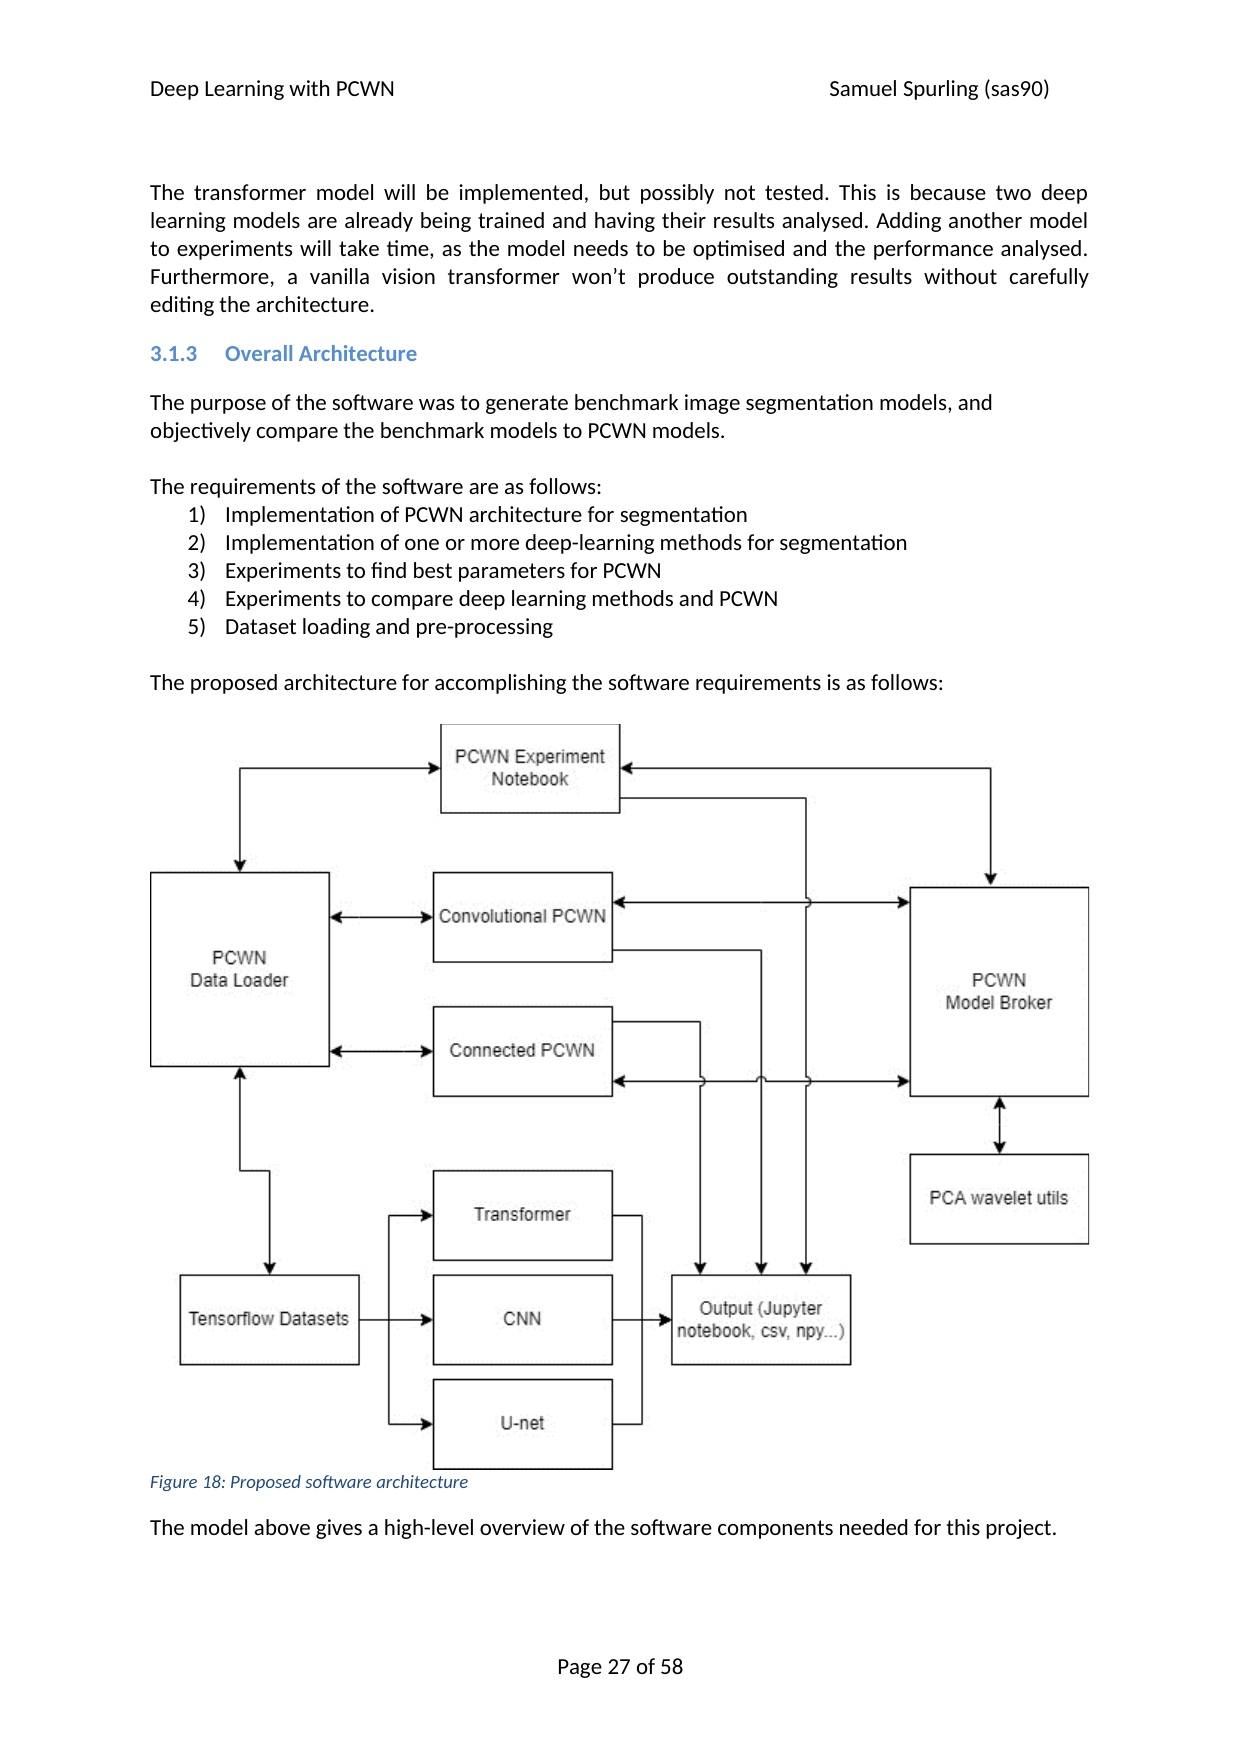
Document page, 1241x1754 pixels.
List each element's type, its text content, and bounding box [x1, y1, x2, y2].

text Figure 18: Proposed software architecture [150, 1470, 1090, 1493]
list Experiments to compare deep learning methods and PCWN [187, 584, 1090, 612]
picture [150, 724, 1090, 1470]
text The requirements of the software are as follows: [150, 472, 1090, 500]
subtitle Overall Architecture [150, 339, 1090, 367]
list Implementation of PCWN architecture for segmentation [187, 500, 1090, 528]
list Implementation of one or more deep-learning methods for segmentation [187, 528, 1090, 556]
text The proposed architecture for accomplishing the software requirements is as follows: [150, 668, 1090, 696]
list Experiments to find best parameters for PCWN [187, 556, 1090, 584]
list Dataset loading and pre-processing [187, 612, 1090, 640]
text The purpose of the software was to generate benchmark image segmentation models, and objectively compare the benchmark models to PCWN models. [150, 388, 1090, 444]
text The model above gives a high-level overview of the software components needed for this project. [150, 1513, 1090, 1542]
text The transformer model will be implemented, but possibly not tested. This is because two deep learning models are already being trained and having their results analysed. Adding another model to experiments will take time, as the model needs to be optimised and the performance analysed. Furthermore, a vanilla vision transformer won’t produce outstanding results without carefully editing the architecture. [150, 178, 1090, 318]
